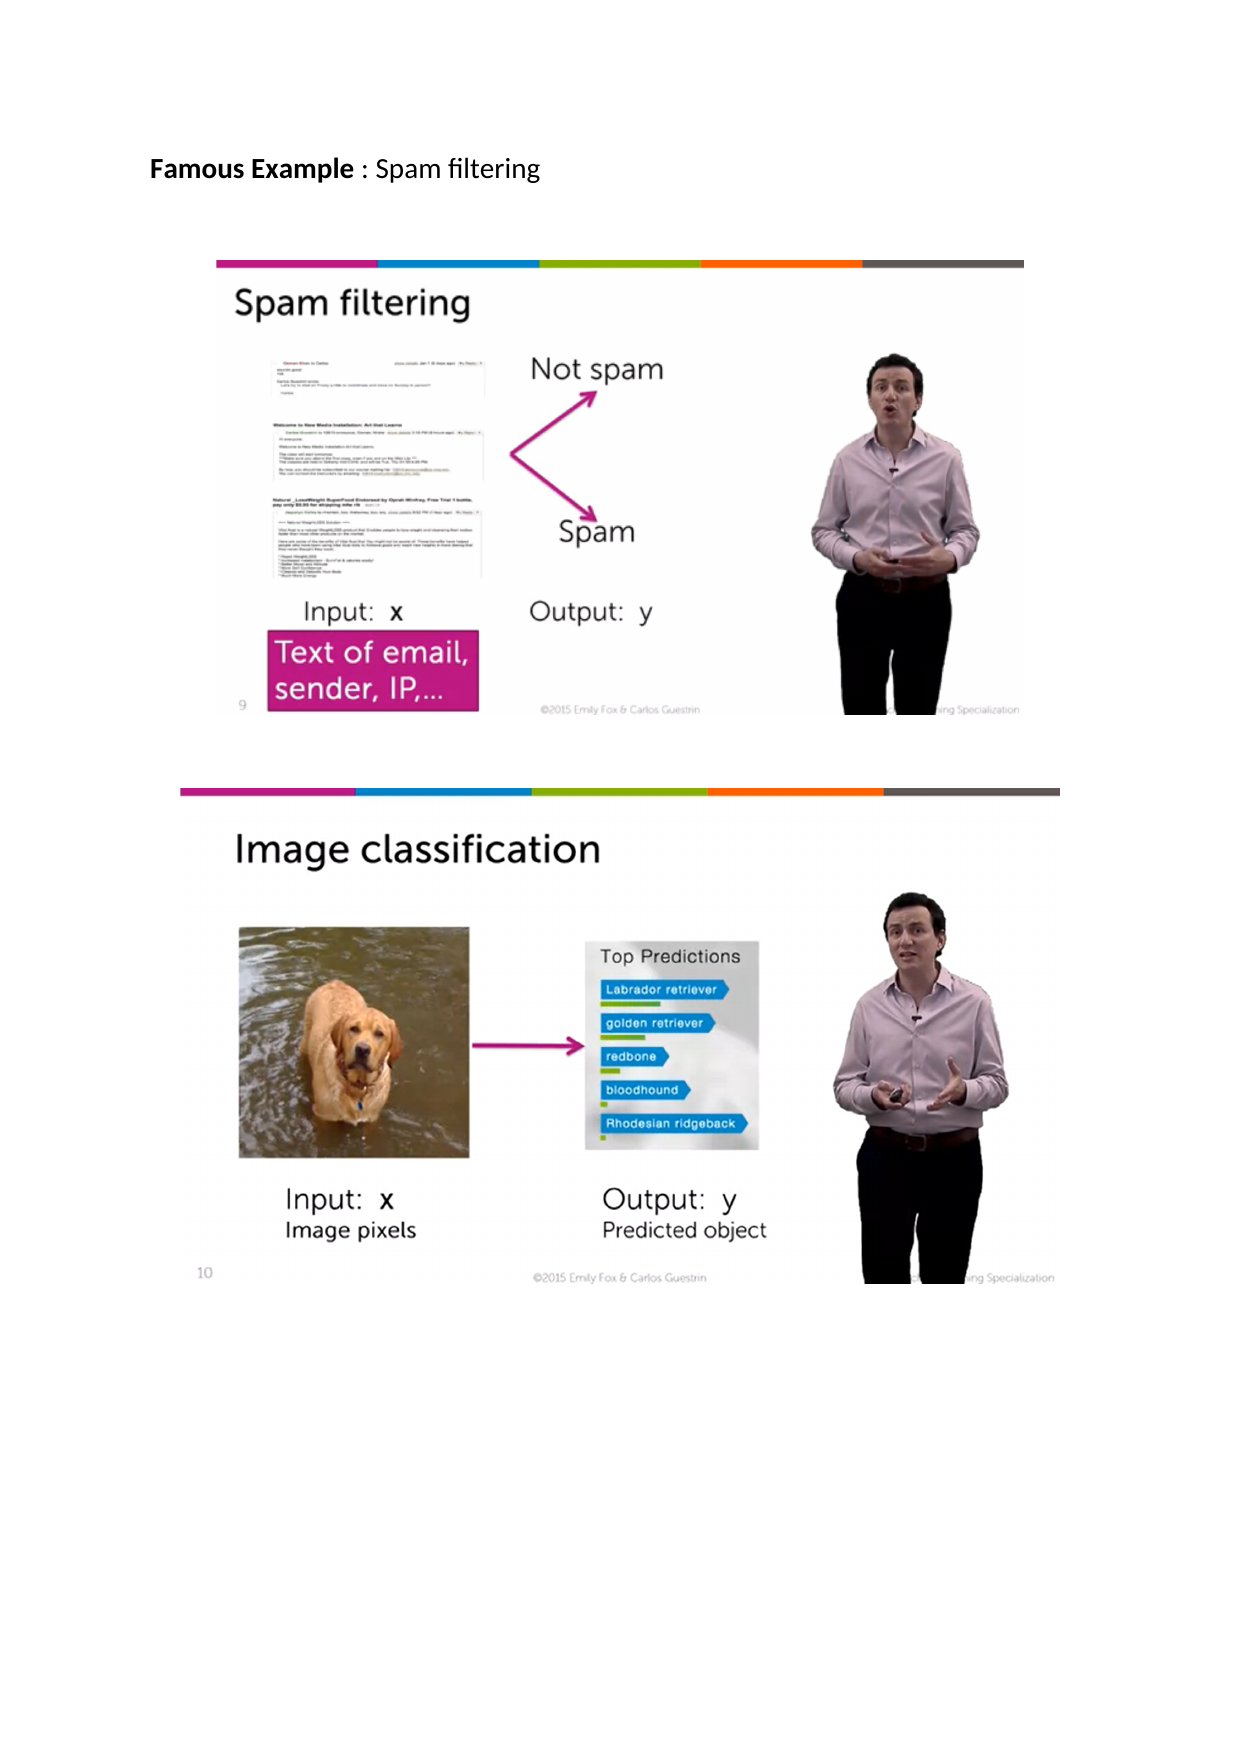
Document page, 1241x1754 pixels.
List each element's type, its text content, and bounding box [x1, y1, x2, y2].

picture [180, 788, 1060, 1284]
picture [216, 260, 1024, 715]
text Famous Example : Spam filtering [150, 150, 1090, 186]
